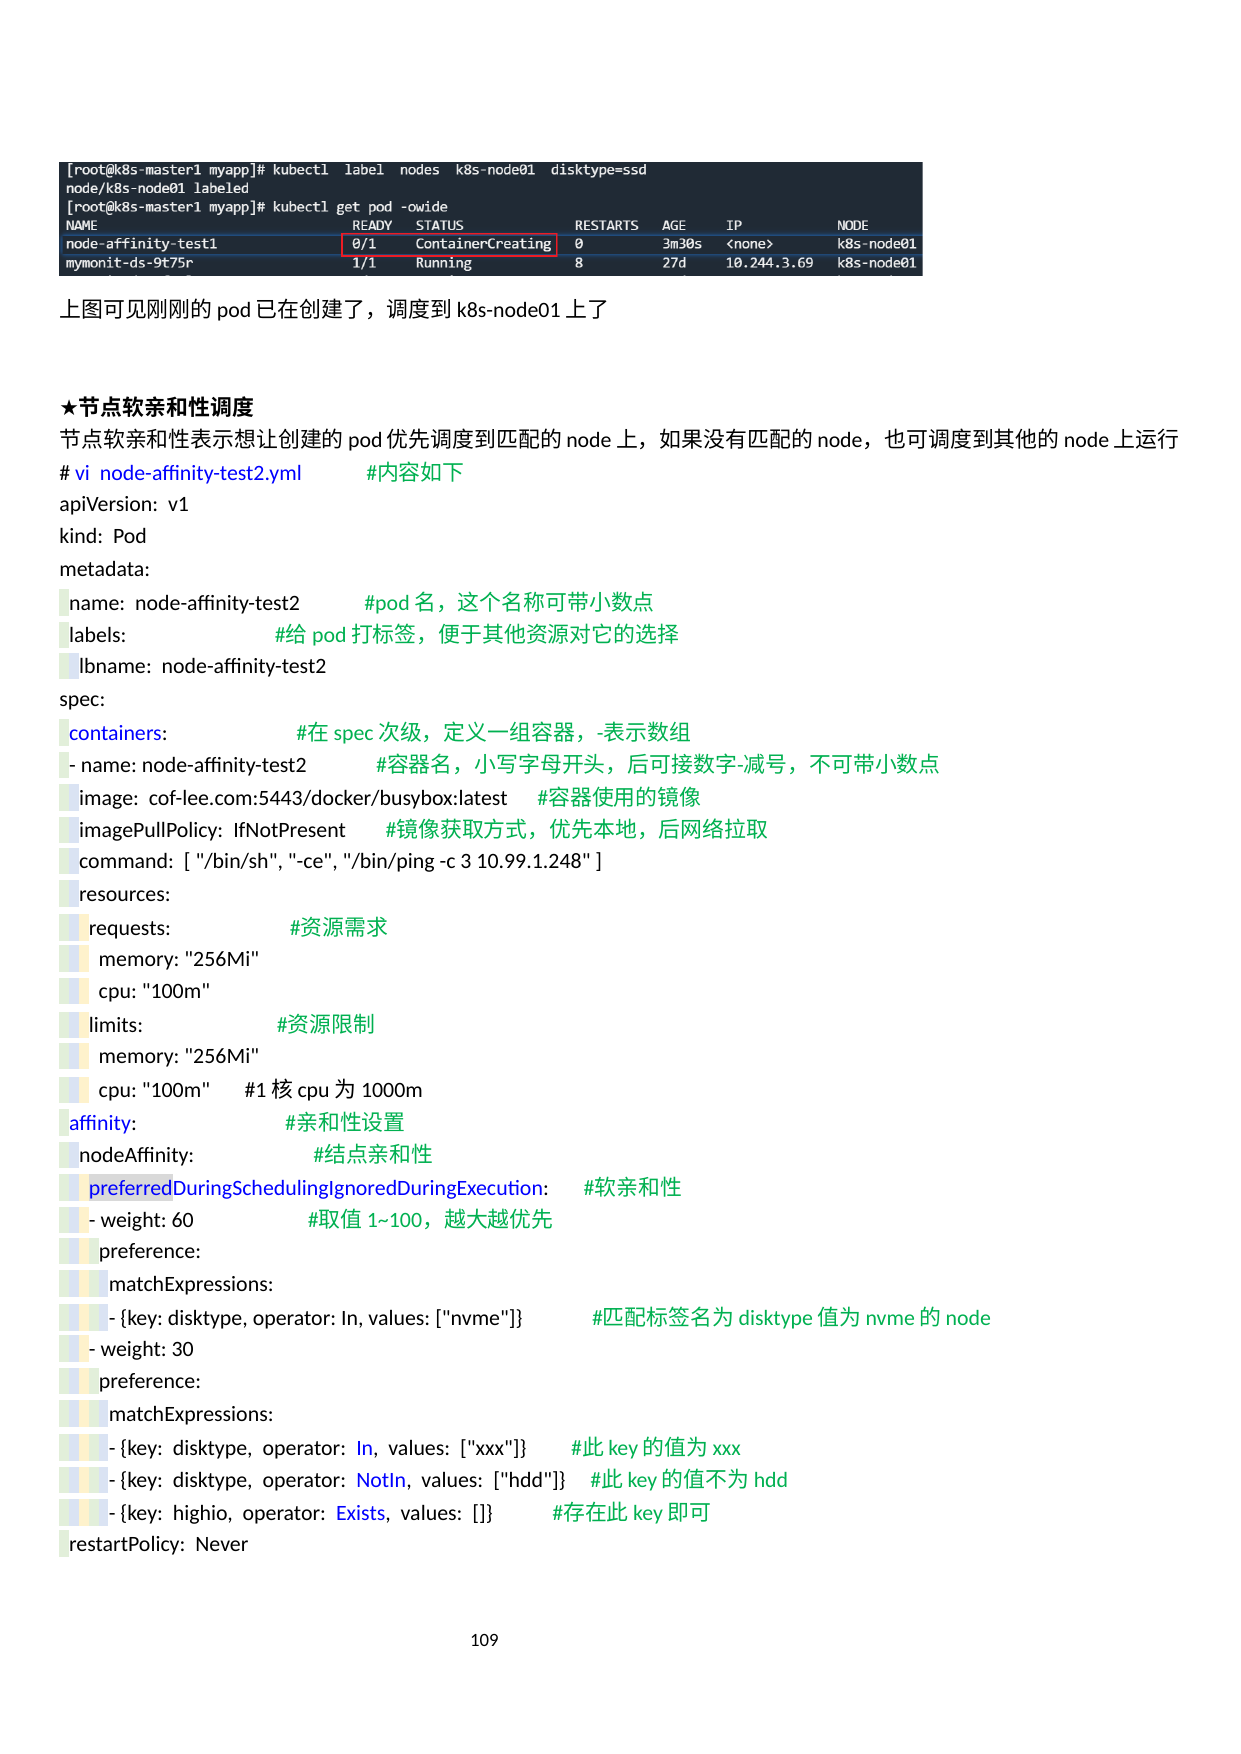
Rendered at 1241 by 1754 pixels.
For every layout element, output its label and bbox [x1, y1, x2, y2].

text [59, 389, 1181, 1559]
picture [59, 162, 923, 276]
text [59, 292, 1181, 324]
